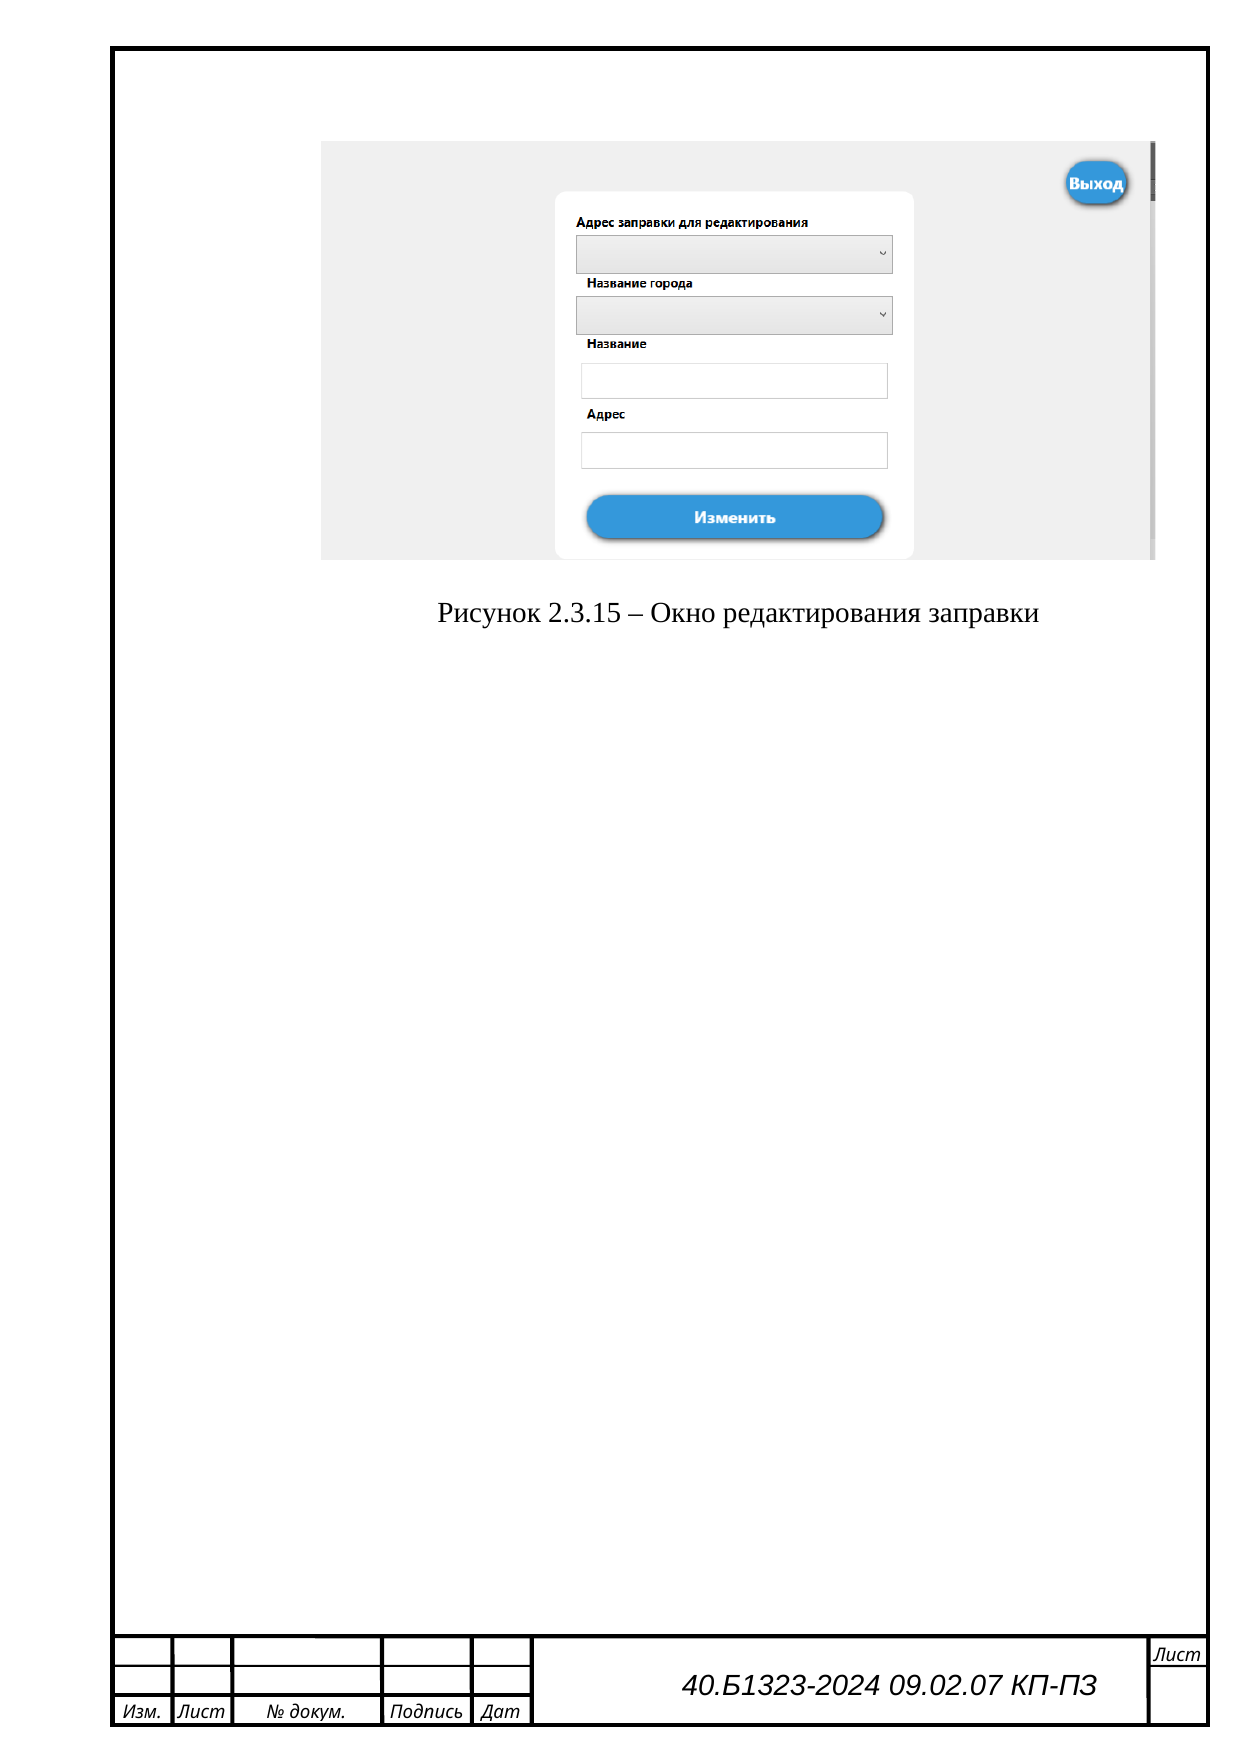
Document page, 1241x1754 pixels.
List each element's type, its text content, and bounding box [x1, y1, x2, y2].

text Рисунок 2.3.15 – Окно редактирования заправки [236, 595, 1181, 628]
picture [321, 141, 1156, 560]
